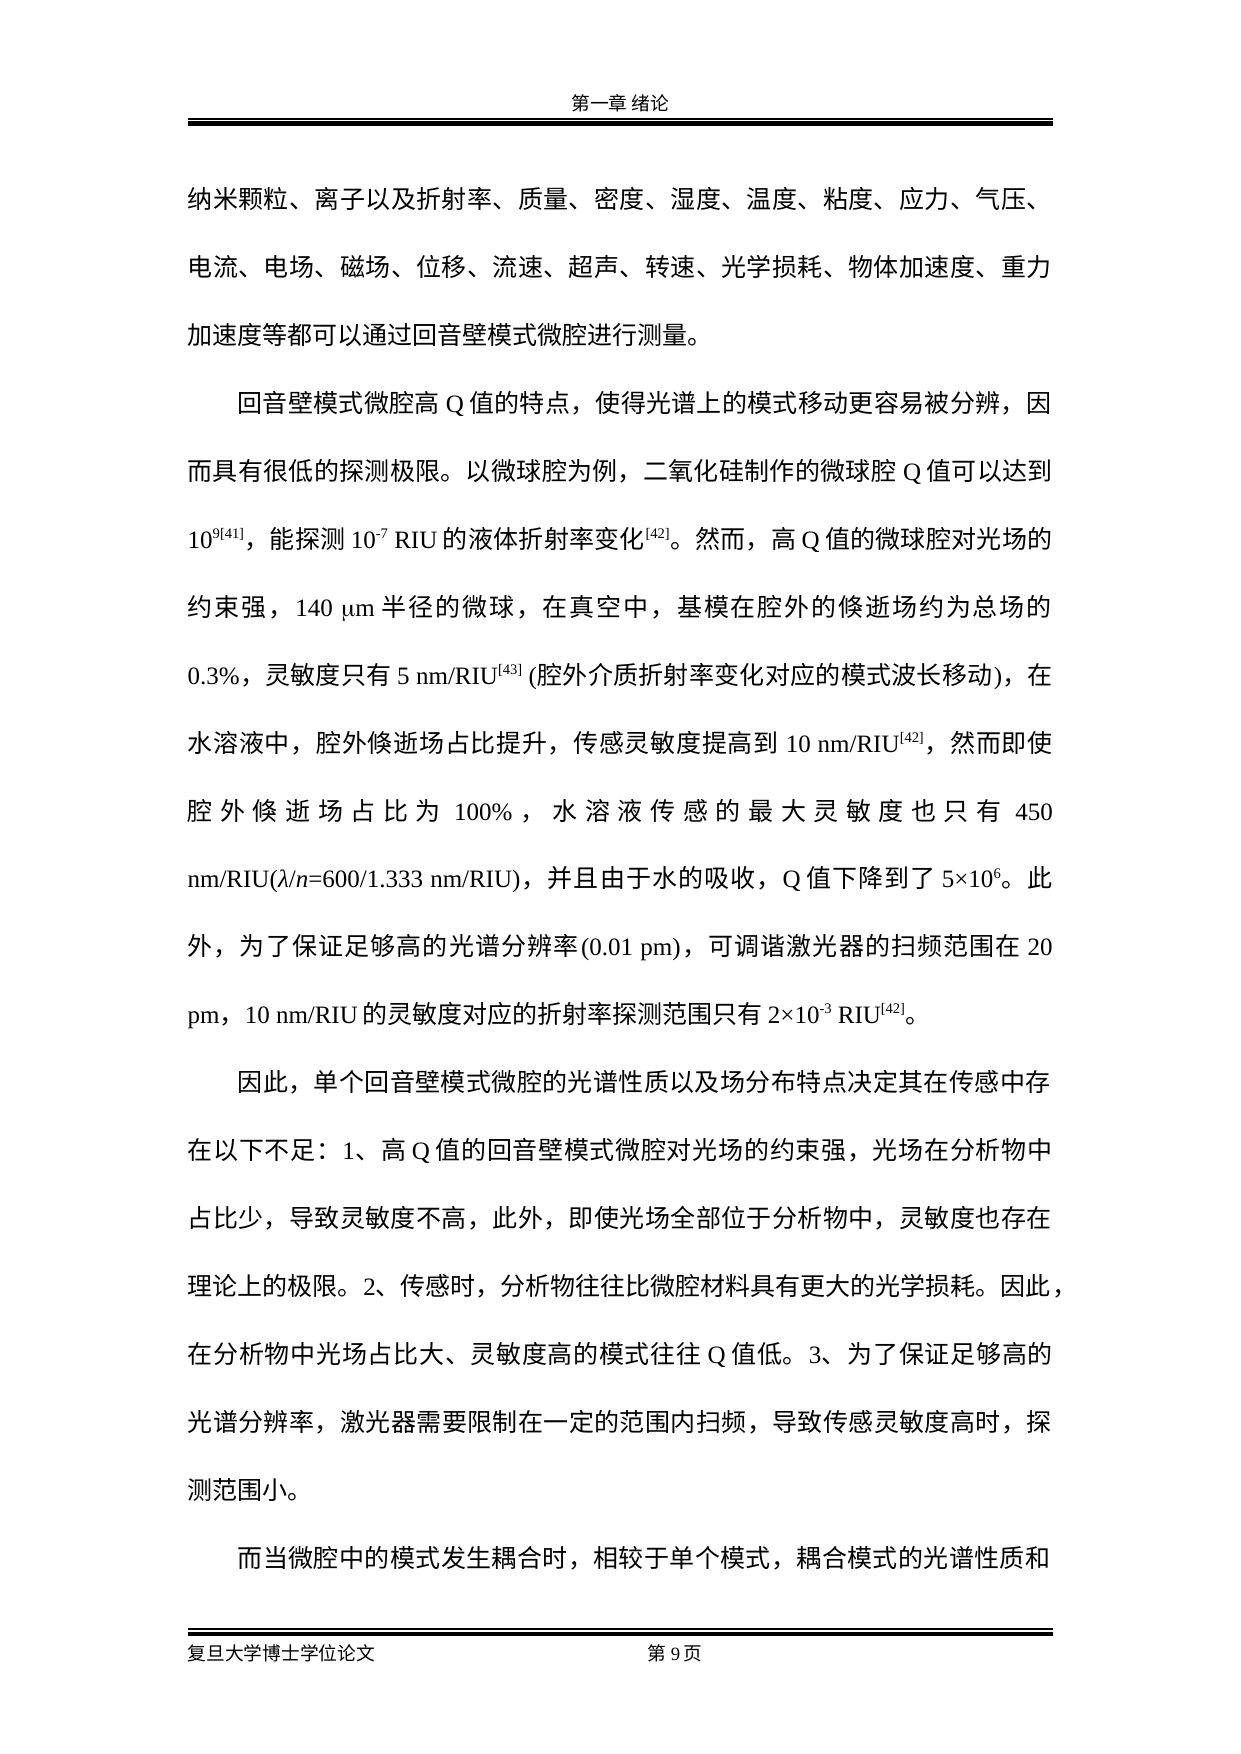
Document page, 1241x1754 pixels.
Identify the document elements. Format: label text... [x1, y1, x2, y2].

text 回音壁模式微腔高Q值的特点，使得光谱上的模式移动更容易被分辨，因而具有很低的探测极限。以微球腔为例，二氧化硅制作的微球腔Q值可以达到109[41]，能探测10-7 RIU的液体折射率变化[42]。然而，高Q值的微球腔对光场的约束强，140 m半径的微球，在真空中，基模在腔外的倏逝场约为总场的0.3%，灵敏度只有5 nm/RIU[43] (腔外介质折射率变化对应的模式波长移动)，在水溶液中，腔外倏逝场占比提升，传感灵敏度提高到10 nm/RIU[42]，然而即使腔外倏逝场占比为100%，水溶液传感的最大灵敏度也只有450 nm/RIU(λ/n=600/1.333 nm/RIU)，并且由于水的吸收，Q值下降到了5×106。此外，为了保证足够高的光谱分辨率(0.01 pm)，可调谐激光器的扫频范围在20 pm，10 nm/RIU的灵敏度对应的折射率探测范围只有2×10-3 RIU[42]。 [187, 368, 1053, 1047]
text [187, 164, 1053, 368]
text 因此，单个回音壁模式微腔的光谱性质以及场分布特点决定其在传感中存在以下不足：1、高Q值的回音壁模式微腔对光场的约束强，光场在分析物中占比少，导致灵敏度不高，此外，即使光场全部位于分析物中，灵敏度也存在理论上的极限。2、传感时，分析物往往比微腔材料具有更大的光学损耗。因此，在分析物中光场占比大、灵敏度高的模式往往Q值低。3、为了保证足够高的光谱分辨率，激光器需要限制在一定的范围内扫频，导致传感灵敏度高时，探测范围小。 [187, 1047, 1053, 1522]
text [187, 1522, 1053, 1590]
